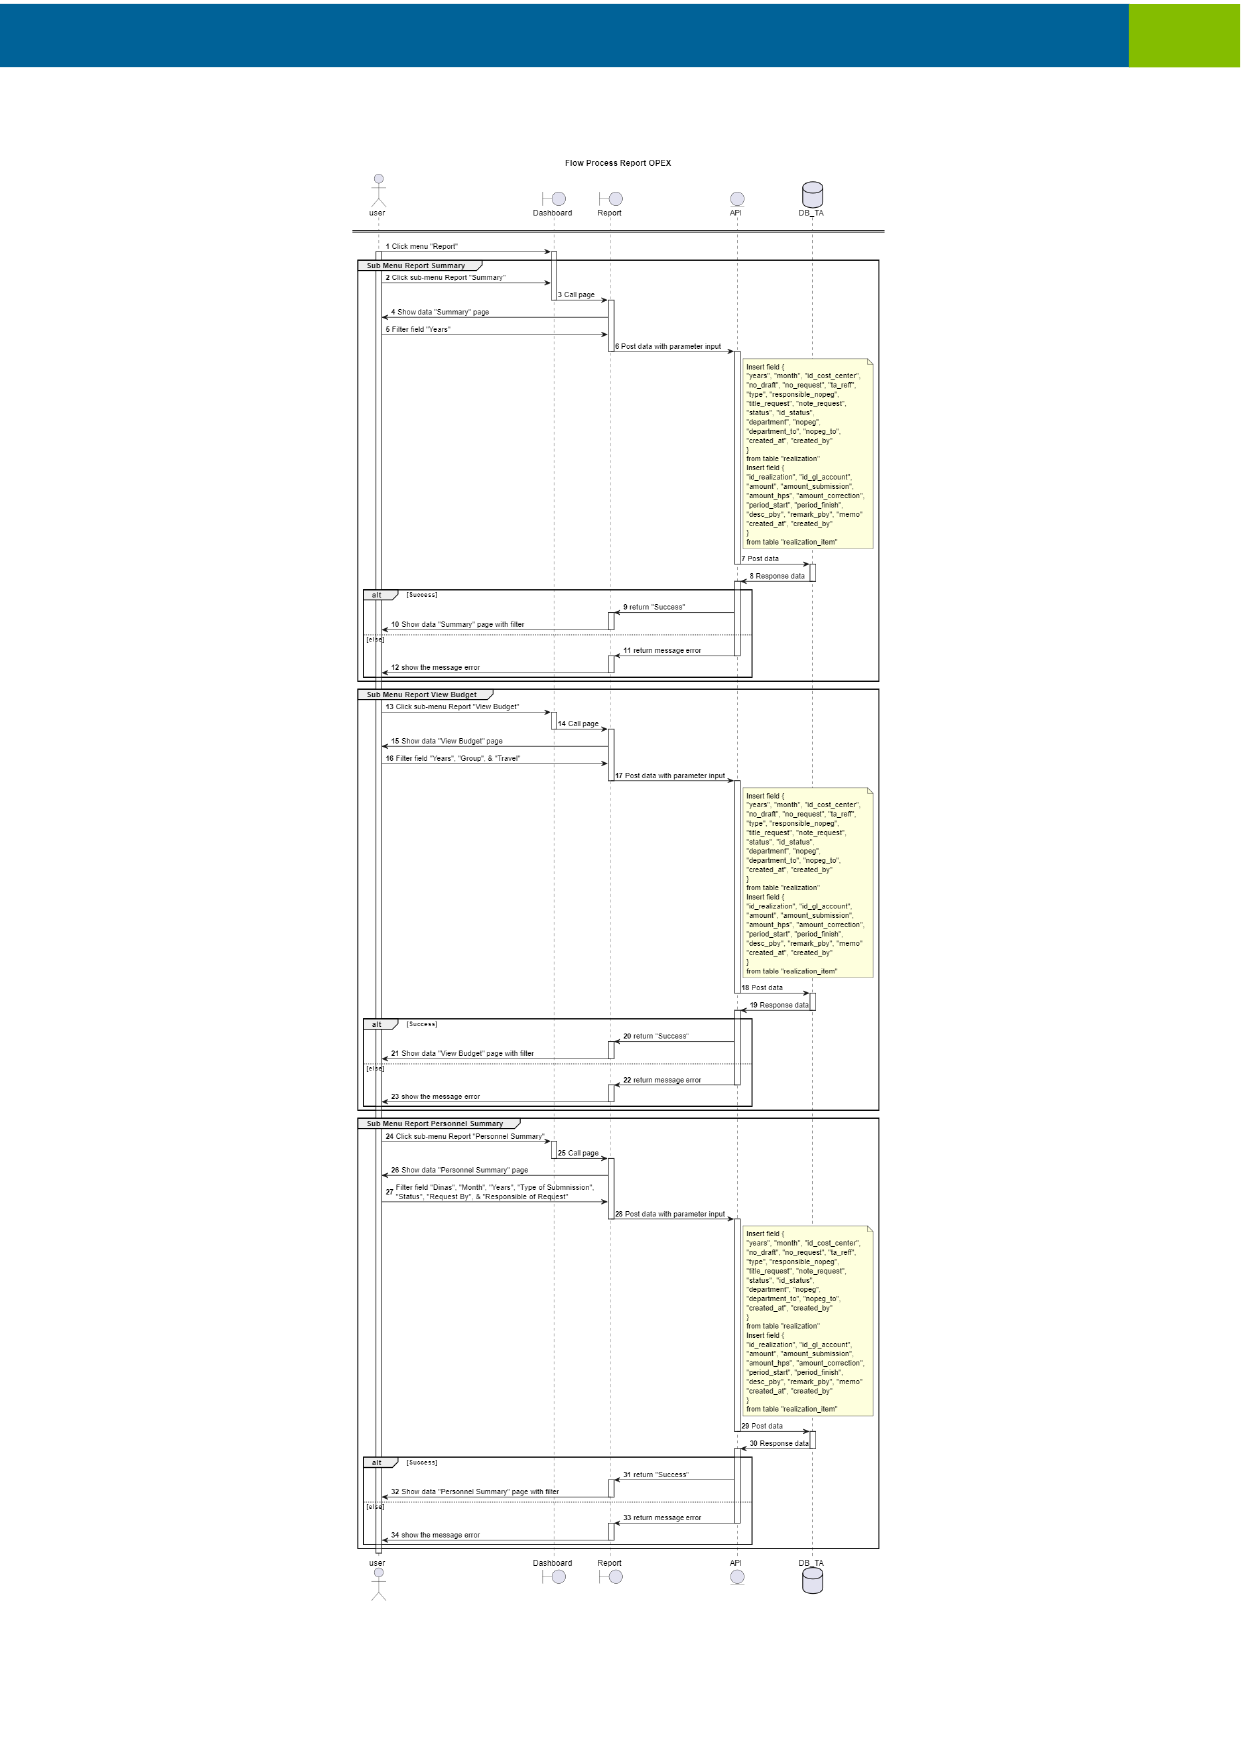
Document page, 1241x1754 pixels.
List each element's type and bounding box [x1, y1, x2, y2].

picture [352, 150, 888, 1604]
